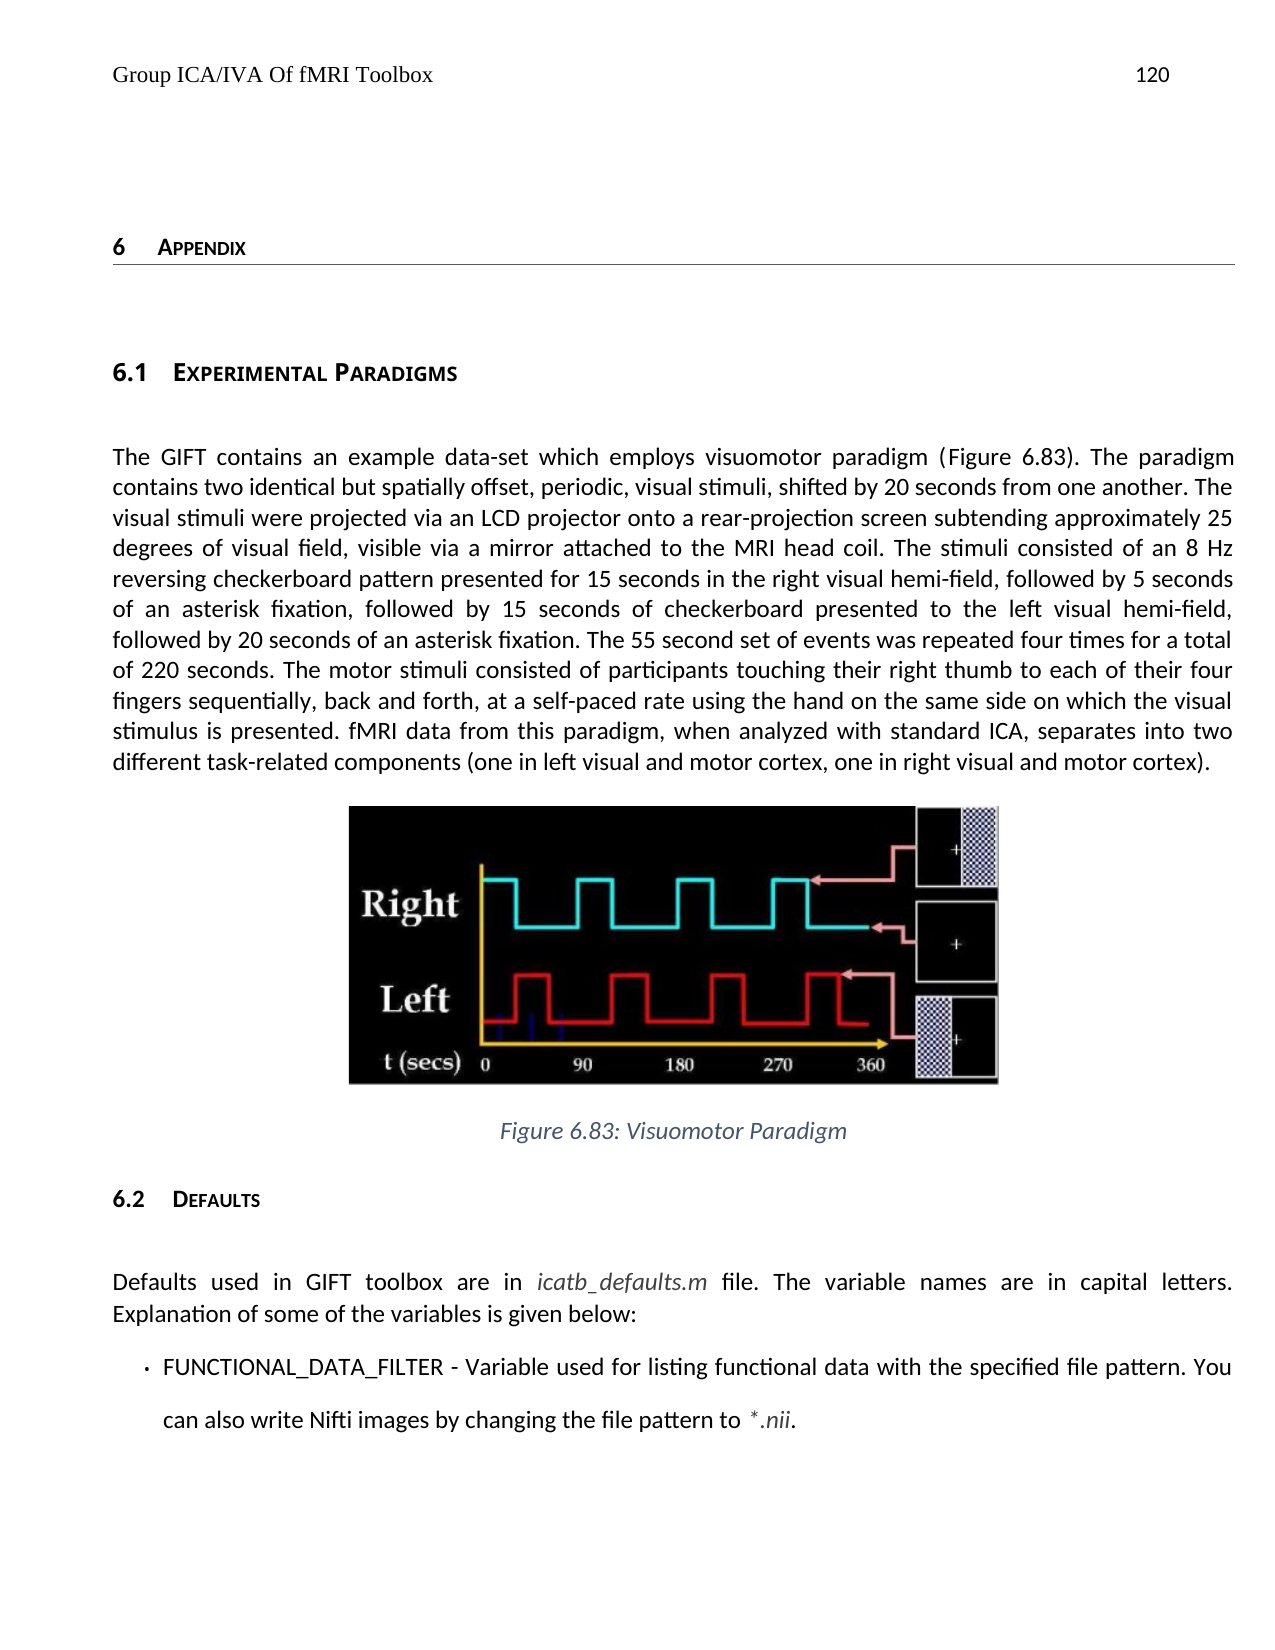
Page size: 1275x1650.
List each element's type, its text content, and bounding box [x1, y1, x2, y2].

picture [348, 806, 999, 1085]
subtitle Experimental Paradigms [112, 354, 1235, 388]
subtitle Defaults [112, 1183, 1235, 1214]
subtitle Appendix [112, 231, 1235, 265]
list FUNCTIONAL_DATA_FILTER - Variable used for listing functional data with the specified file pattern. You can also write Nifti images by changing the file pattern to *.nii. [142, 1351, 1233, 1435]
text Defaults used in GIFT toolbox are in icatb_defaults.m file. The variable names are in capital letters. Explanation of some of the variables is given below: [112, 1266, 1233, 1329]
